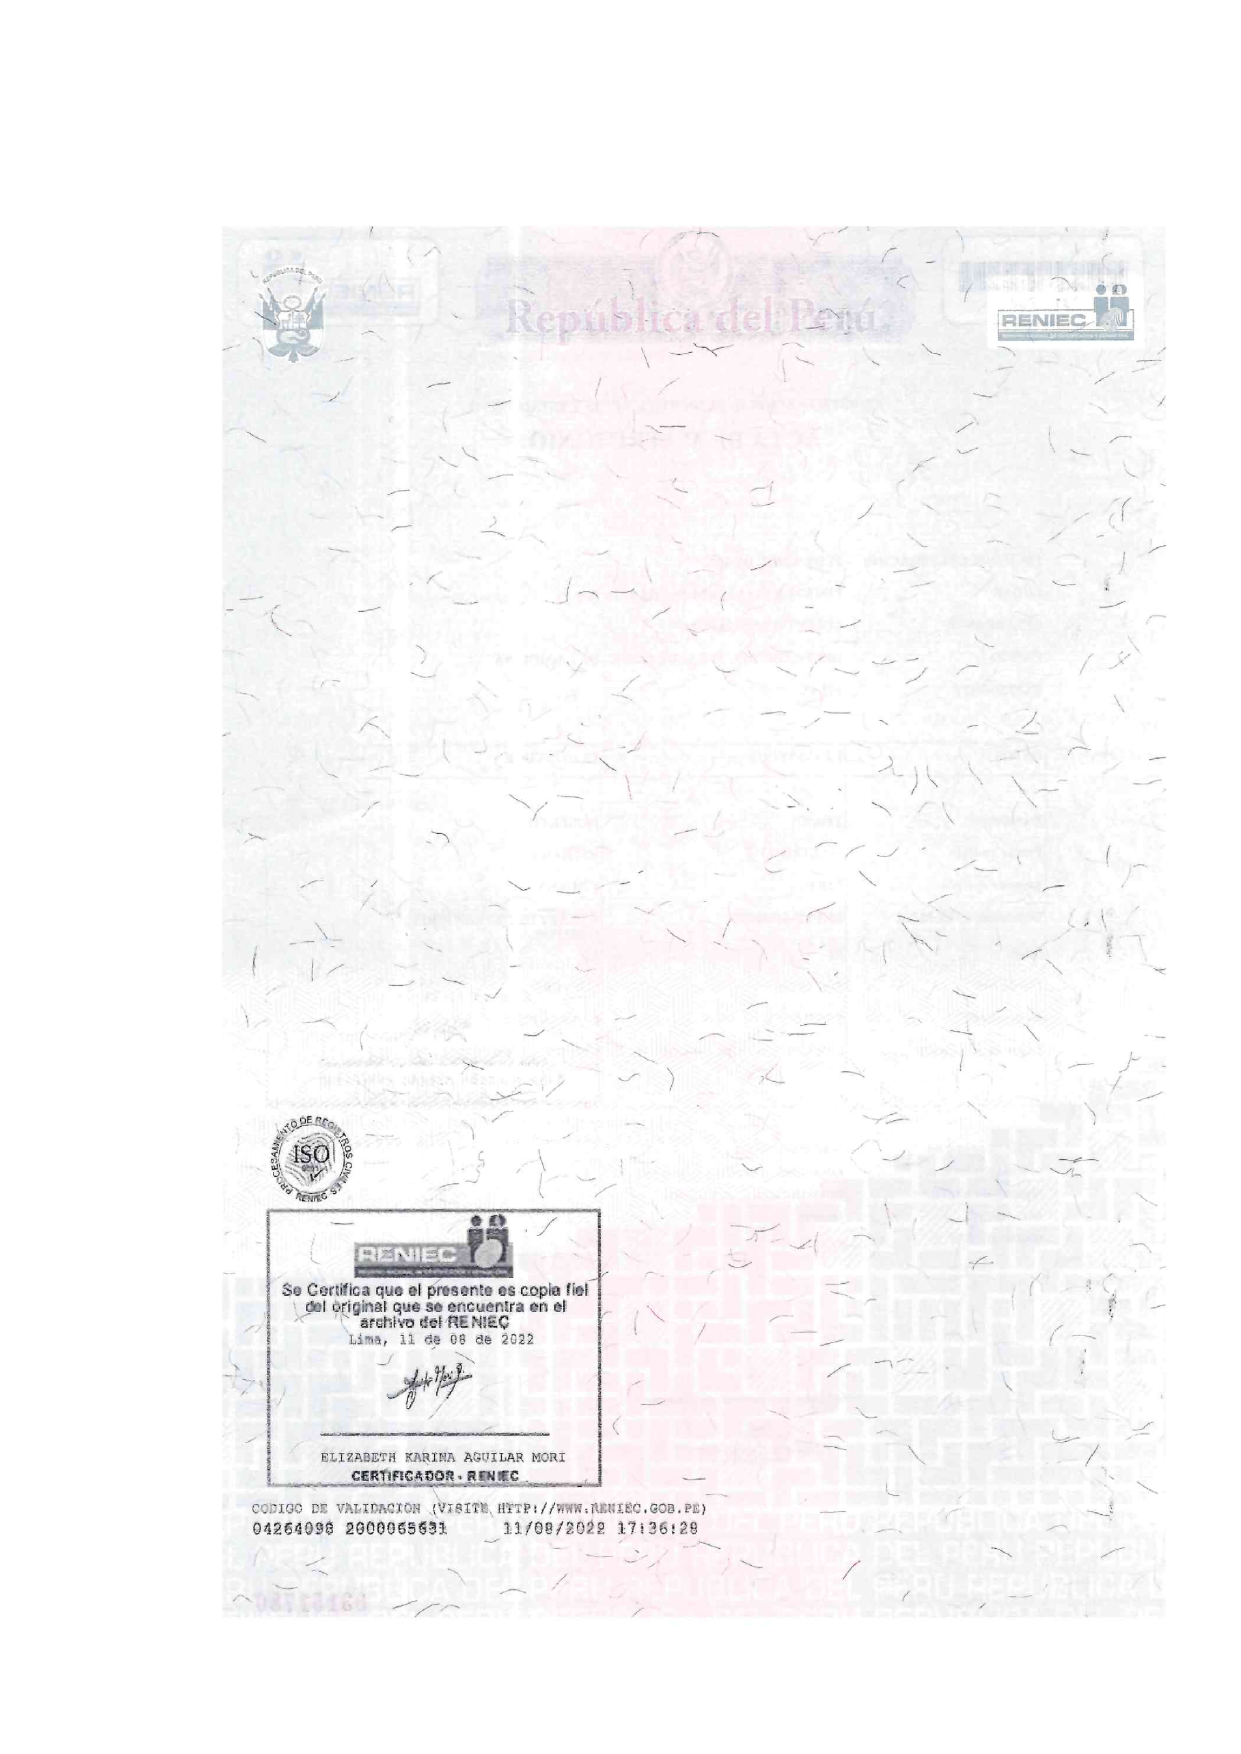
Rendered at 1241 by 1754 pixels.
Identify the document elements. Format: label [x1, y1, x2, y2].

picture [220, 219, 1175, 1629]
